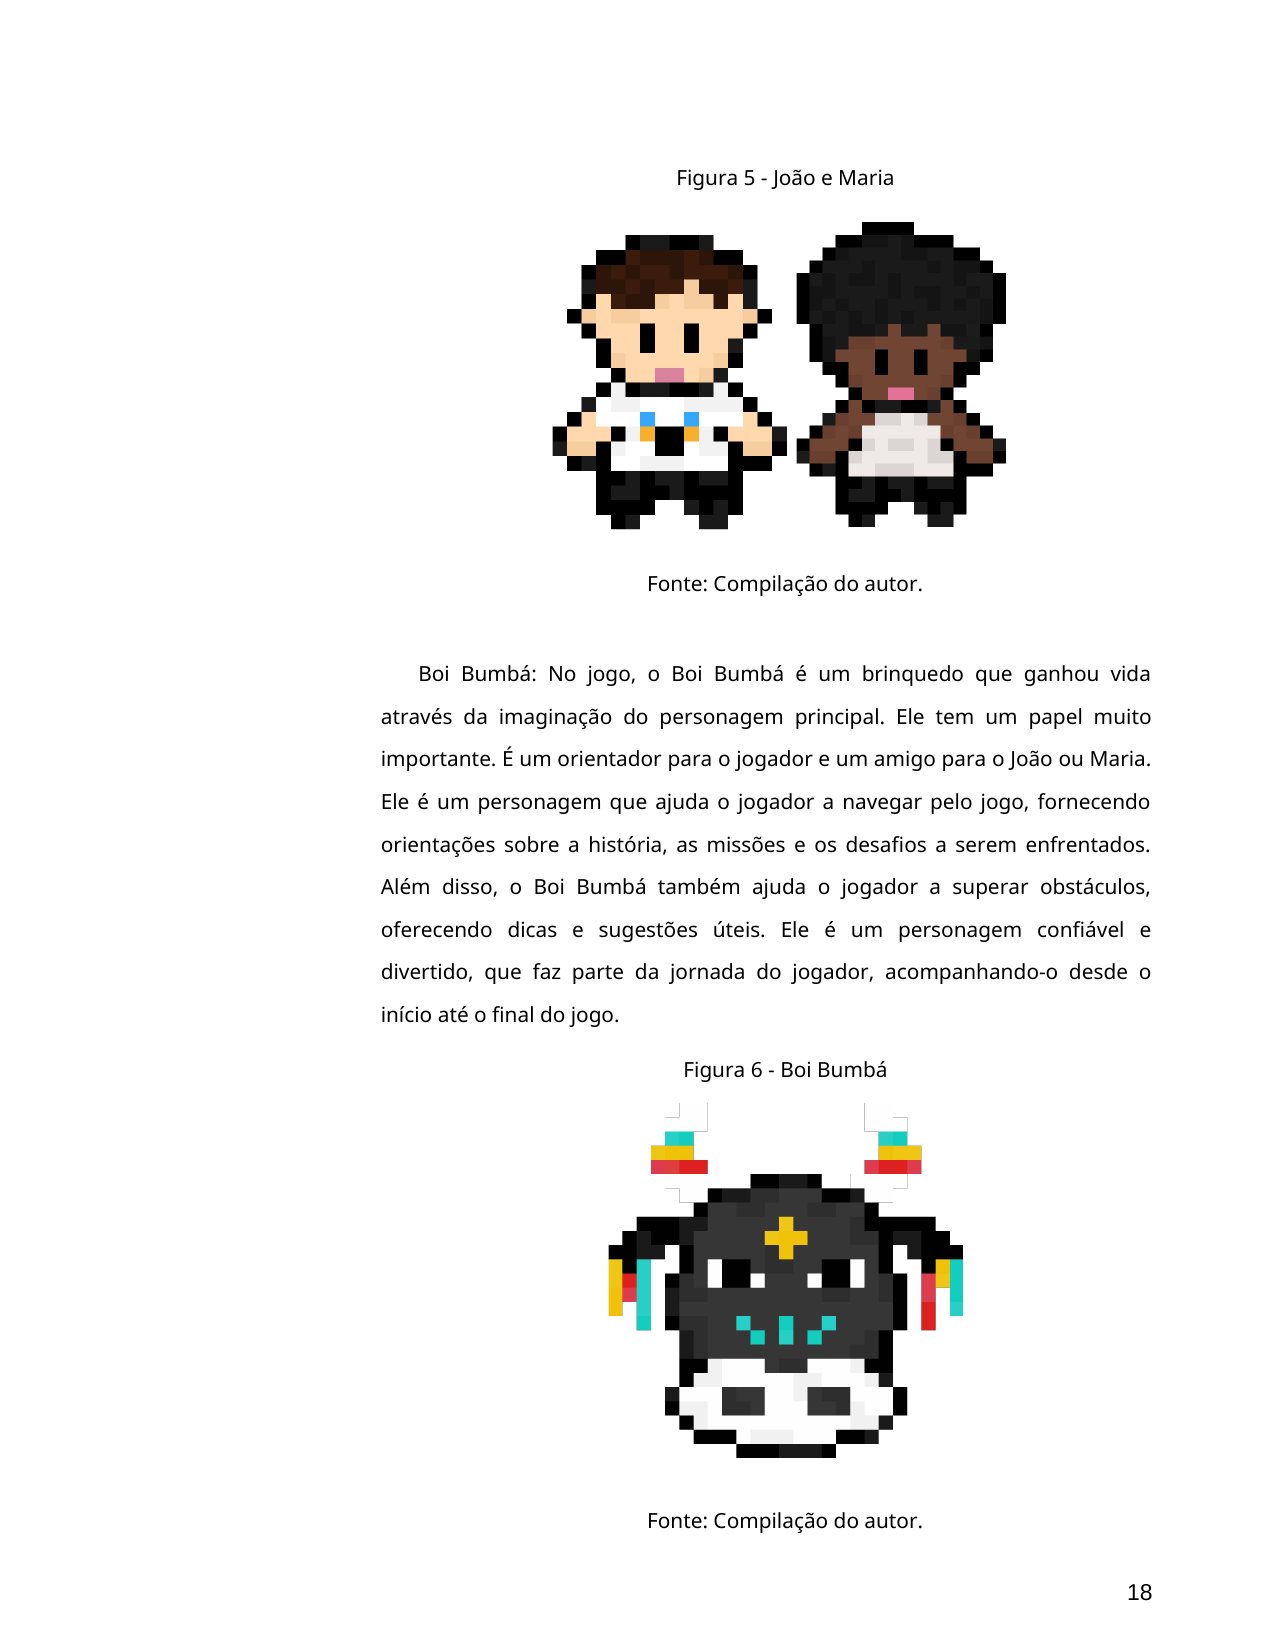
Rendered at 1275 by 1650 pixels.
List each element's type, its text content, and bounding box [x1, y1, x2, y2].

picture [796, 222, 1009, 527]
text Figura 6 - Boi Bumbá [381, 1055, 1152, 1084]
picture [608, 1103, 963, 1458]
picture [552, 235, 789, 533]
text Figura 5 - João e Maria [381, 163, 1152, 192]
text Boi Bumbá: No jogo, o Boi Bumbá é um brinquedo que ganhou vida através da imaginação do personagem principal. Ele tem um papel muito importante. É um orientador para o jogador e um amigo para o João ou Maria. Ele é um personagem que ajuda o jogador a navegar pelo jogo, fornecendo orientações sobre a história, as missões e os desafios a serem enfrentados. Além disso, o Boi Bumbá também ajuda o jogador a superar obstáculos, oferecendo dicas e sugestões úteis. Ele é um personagem confiável e divertido, que faz parte da jornada do jogador, acompanhando-o desde o início até o final do jogo. [381, 659, 1152, 1028]
text Fonte: Compilação do autor. [381, 569, 1152, 597]
text Fonte: Compilação do autor. [381, 1506, 1152, 1535]
